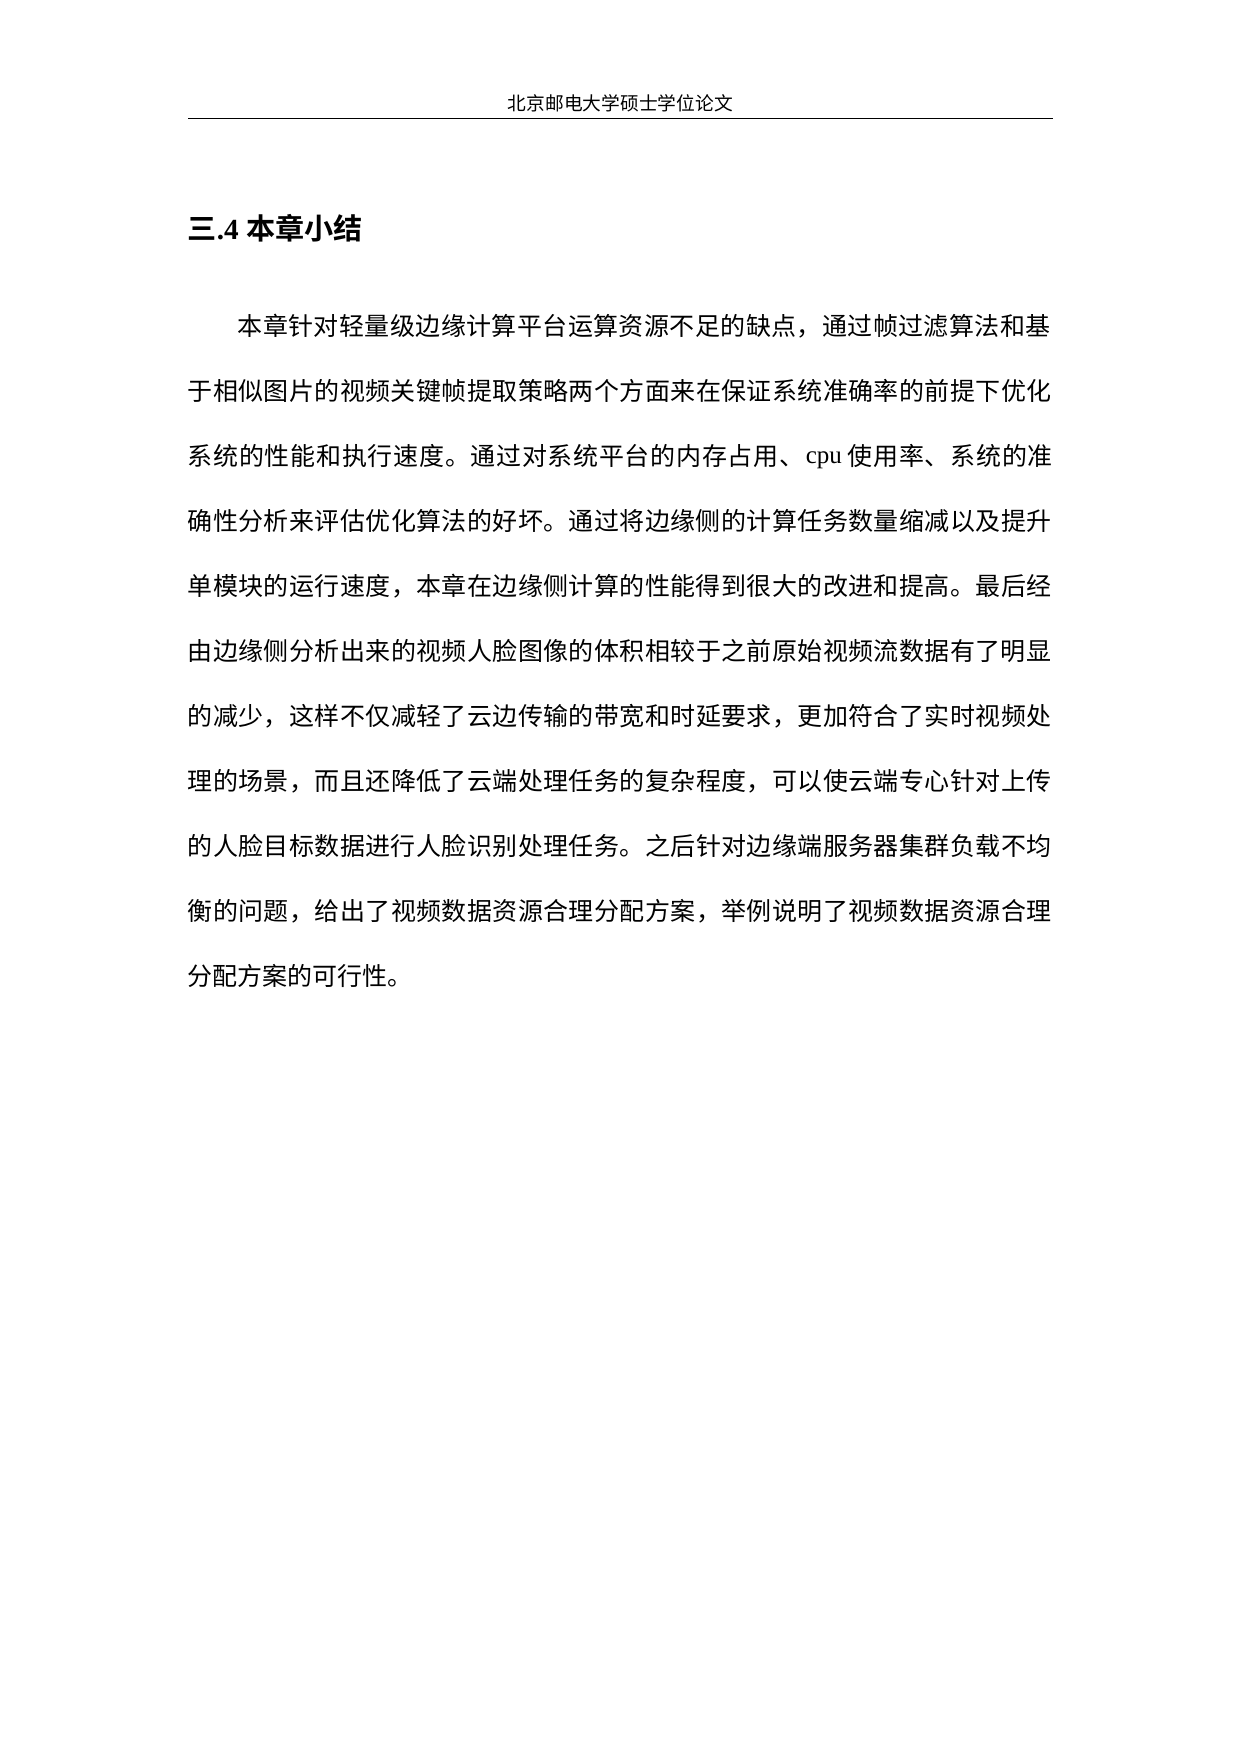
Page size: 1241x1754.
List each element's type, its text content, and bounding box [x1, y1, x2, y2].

text 本章小结 [187, 194, 1053, 259]
text 本章针对轻量级边缘计算平台运算资源不足的缺点，通过帧过滤算法和基于相似图片的视频关键帧提取策略两个方面来在保证系统准确率的前提下优化系统的性能和执行速度。通过对系统平台的内存占用、cpu使用率、系统的准确性分析来评估优化算法的好坏。通过将边缘侧的计算任务数量缩减以及提升单模块的运行速度，本章在边缘侧计算的性能得到很大的改进和提高。最后经由边缘侧分析出来的视频人脸图像的体积相较于之前原始视频流数据有了明显的减少，这样不仅减轻了云边传输的带宽和时延要求，更加符合了实时视频处理的场景，而且还降低了云端处理任务的复杂程度，可以使云端专心针对上传的人脸目标数据进行人脸识别处理任务。之后针对边缘端服务器集群负载不均衡的问题，给出了视频数据资源合理分配方案，举例说明了视频数据资源合理分配方案的可行性。 [187, 292, 1053, 1007]
